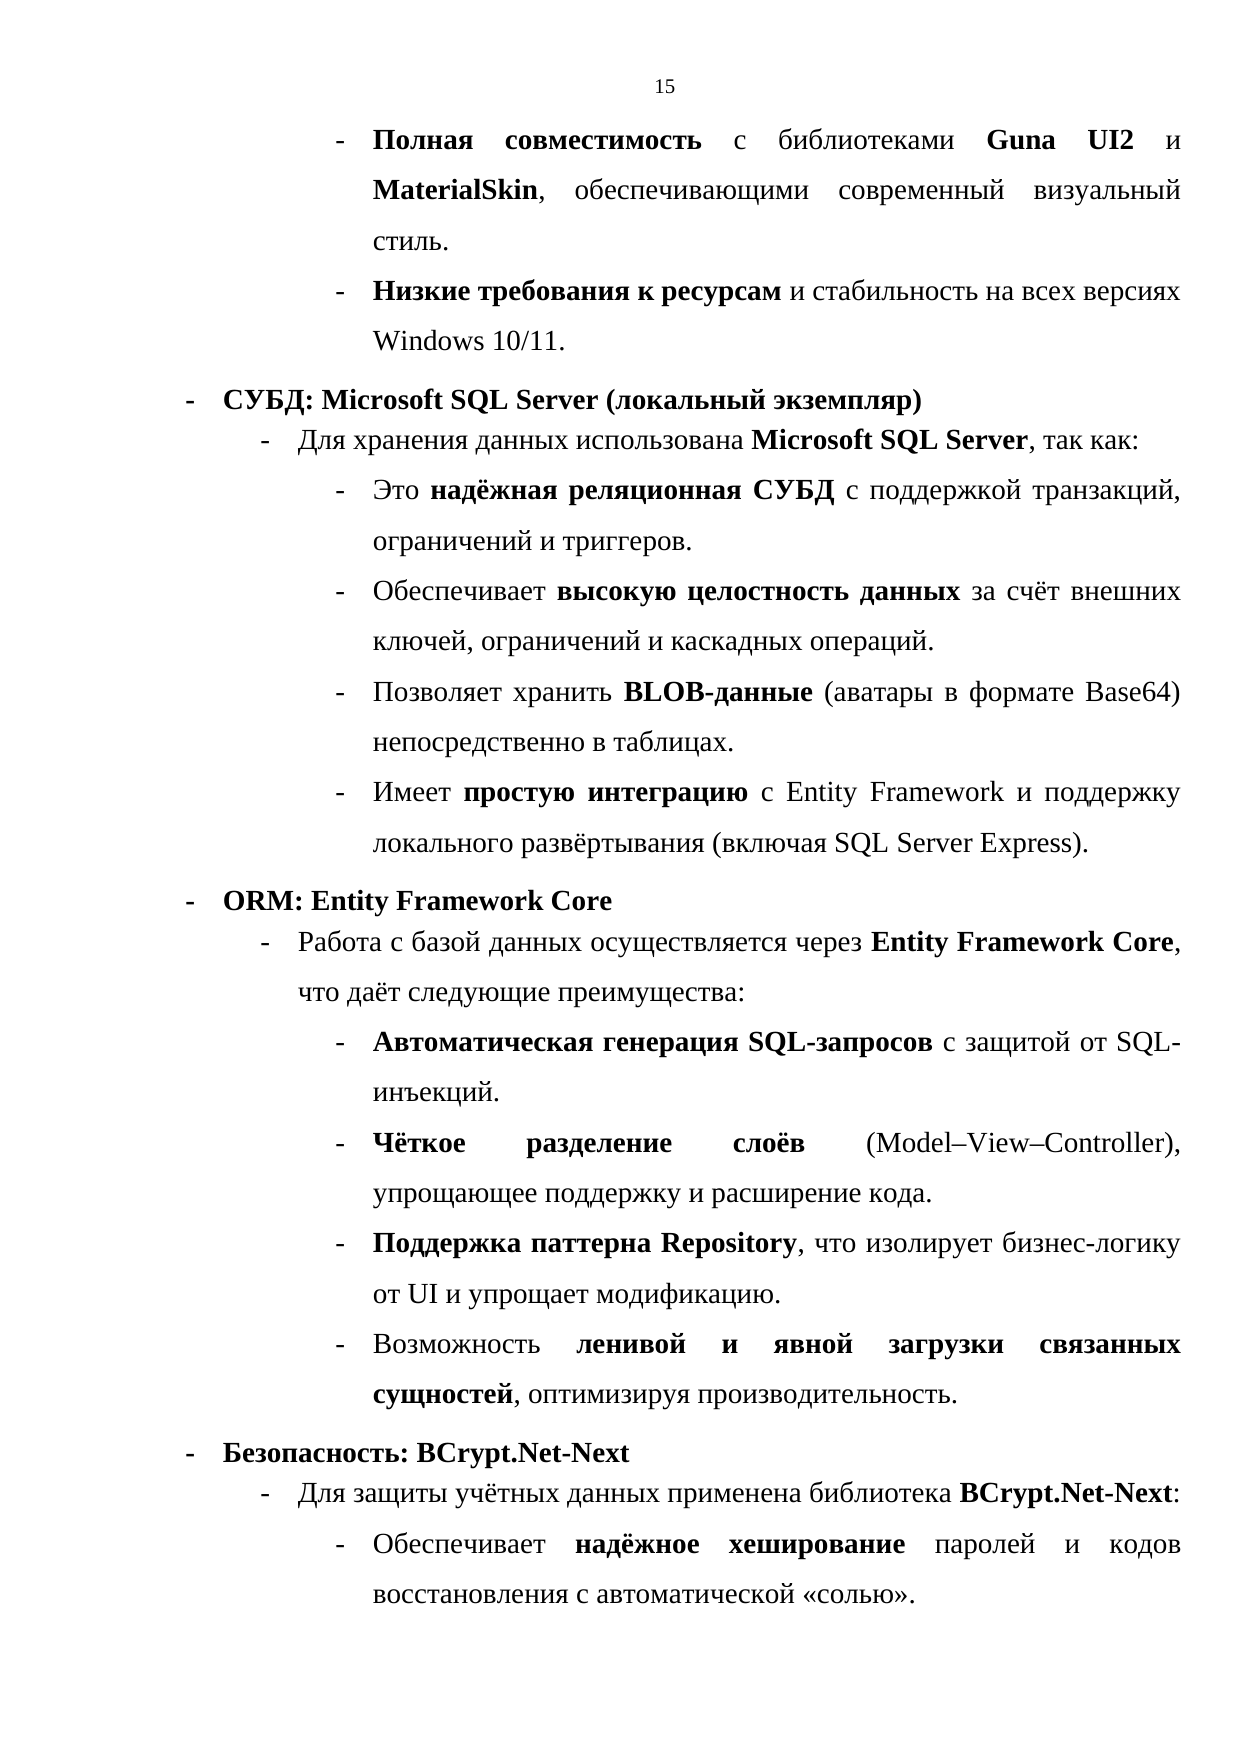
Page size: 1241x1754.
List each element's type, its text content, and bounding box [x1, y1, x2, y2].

list Для хранения данных использована Microsoft SQL Server, так как: [260, 422, 1181, 456]
list Это надёжная реляционная СУБД с поддержкой транзакций, ограничений и триггеров. [335, 472, 1181, 556]
list Обеспечивает надёжное хеширование паролей и кодов восстановления с автоматической «солью». [335, 1526, 1181, 1609]
list Низкие требования к ресурсам и стабильность на всех версиях Windows 10/11. [335, 273, 1181, 357]
subtitle Безопасность: BCrypt.Net-Next [185, 1435, 1181, 1469]
list Обеспечивает высокую целостность данных за счёт внешних ключей, ограничений и каскадных операций. [335, 573, 1181, 657]
list Полная совместимость с библиотеками Guna UI2 и MaterialSkin, обеспечивающими современный визуальный стиль. [335, 122, 1181, 256]
subtitle ORM: Entity Framework Core [185, 883, 1181, 917]
list Автоматическая генерация SQL-запросов с защитой от SQL-инъекций. [335, 1024, 1181, 1108]
list Чёткое разделение слоёв (Model–View–Controller), упрощающее поддержку и расширение кода. [335, 1125, 1181, 1209]
list Имеет простую интеграцию с Entity Framework и поддержку локального развёртывания (включая SQL Server Express). [335, 774, 1181, 858]
list Позволяет хранить BLOB-данные (аватары в формате Base64) непосредственно в таблицах. [335, 674, 1181, 758]
list Работа с базой данных осуществляется через Entity Framework Core, что даёт следующие преимущества: [260, 924, 1181, 1007]
list Поддержка паттерна Repository, что изолирует бизнес-логику от UI и упрощает модификацию. [335, 1226, 1181, 1309]
subtitle СУБД: Microsoft SQL Server (локальный экземпляр) [185, 382, 1181, 415]
list Возможность ленивой и явной загрузки связанных сущностей, оптимизируя производительность. [335, 1326, 1181, 1410]
list Для защиты учётных данных применена библиотека BCrypt.Net-Next: [260, 1475, 1181, 1509]
